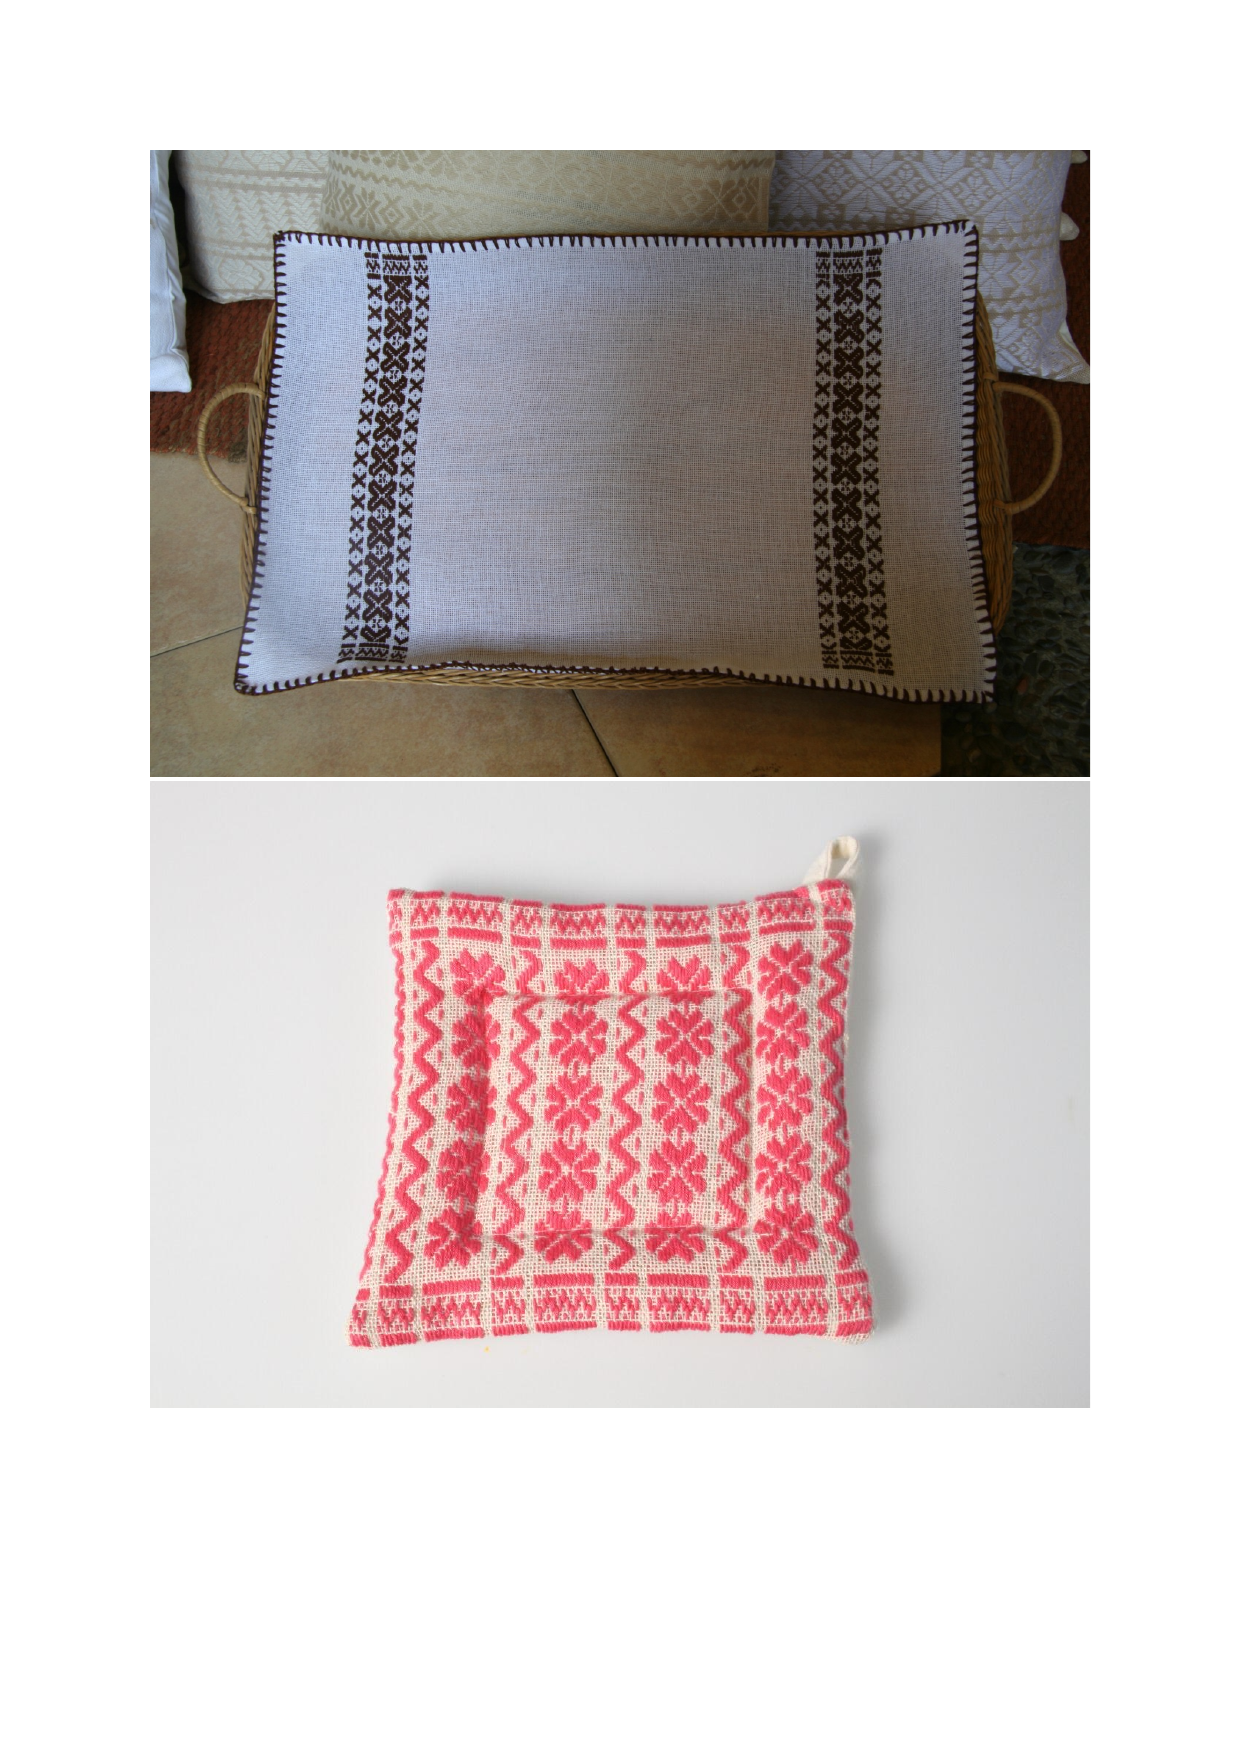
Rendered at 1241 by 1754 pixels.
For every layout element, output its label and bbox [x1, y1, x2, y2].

picture [150, 150, 1091, 777]
picture [150, 781, 1091, 1408]
